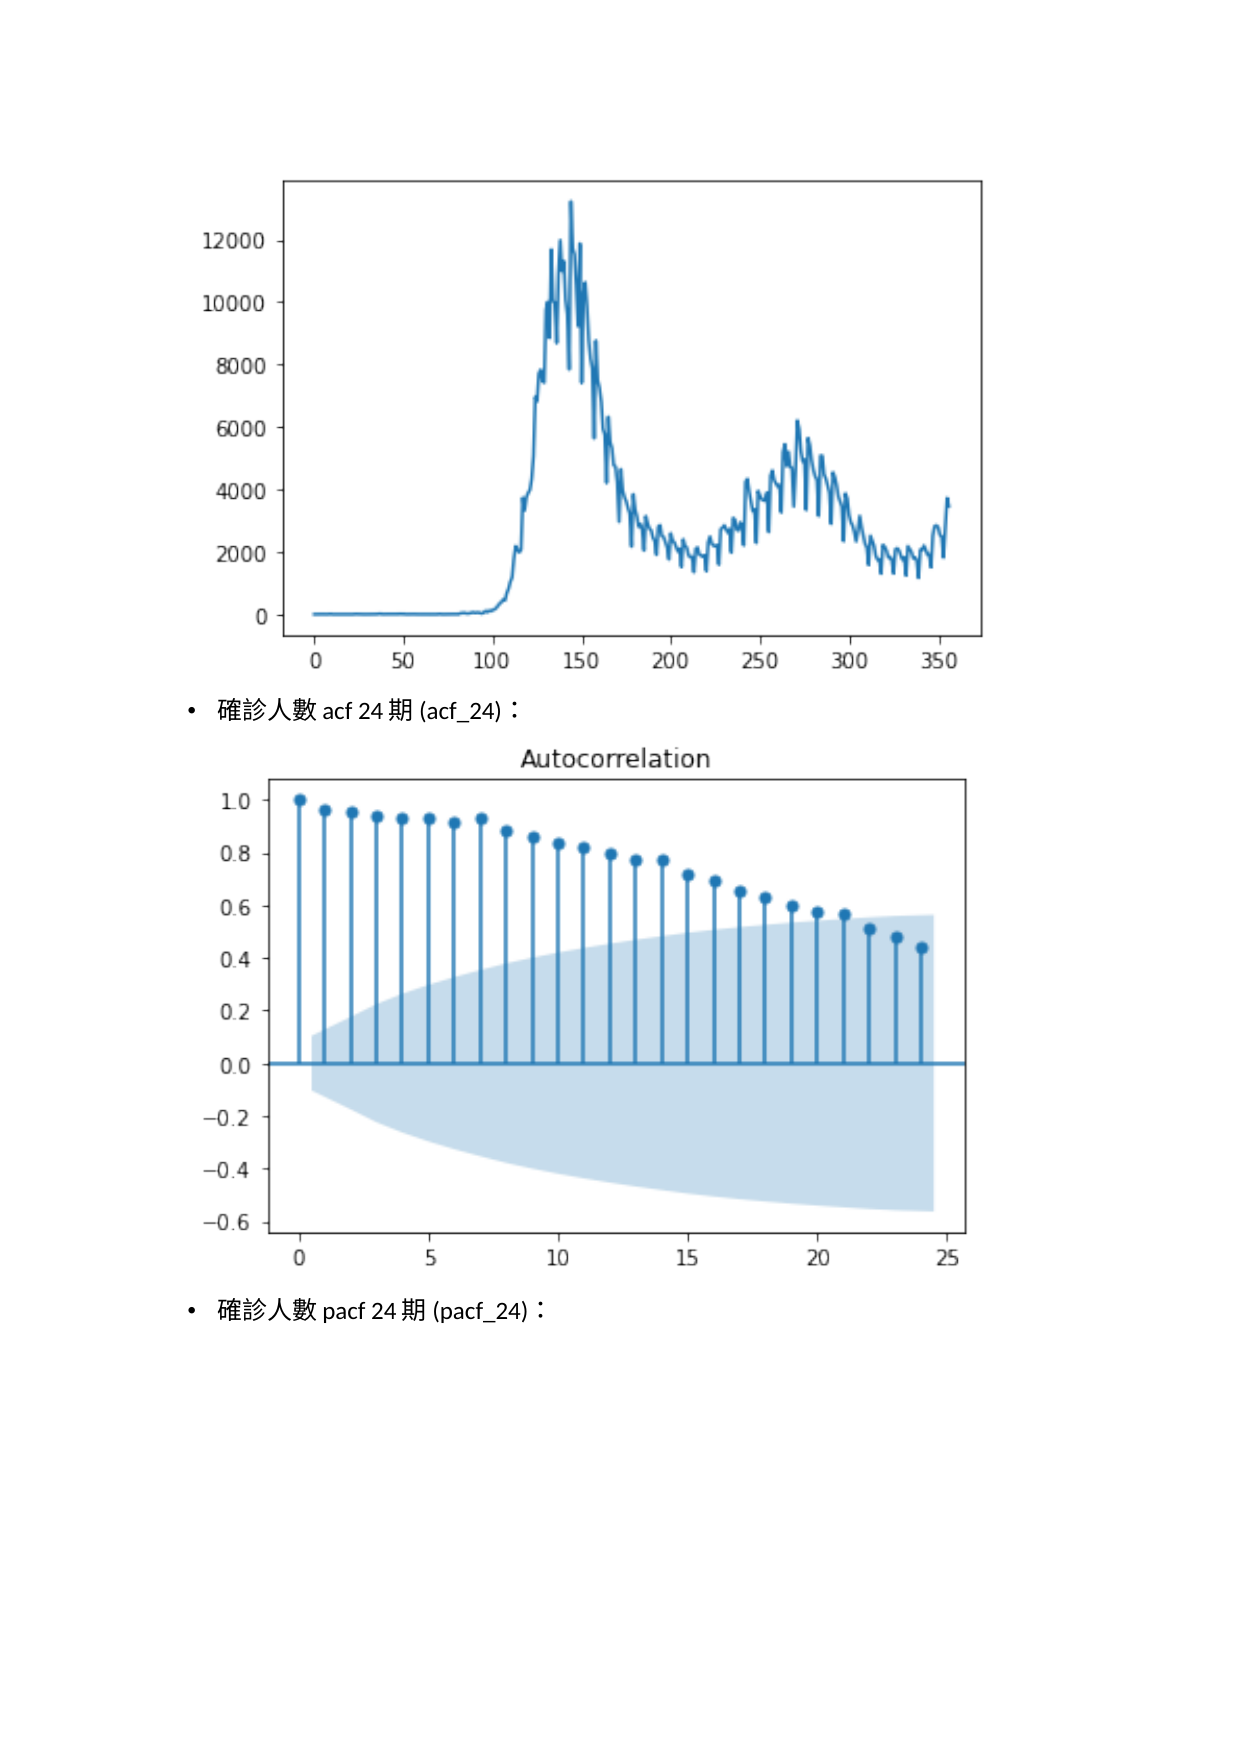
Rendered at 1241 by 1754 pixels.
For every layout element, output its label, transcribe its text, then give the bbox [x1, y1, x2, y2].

picture [187, 168, 996, 686]
list 確診人數pacf 24期 (pacf_24)： [187, 1289, 1053, 1327]
picture [187, 733, 979, 1283]
list 確診人數acf 24期 (acf_24)： [187, 689, 1053, 727]
